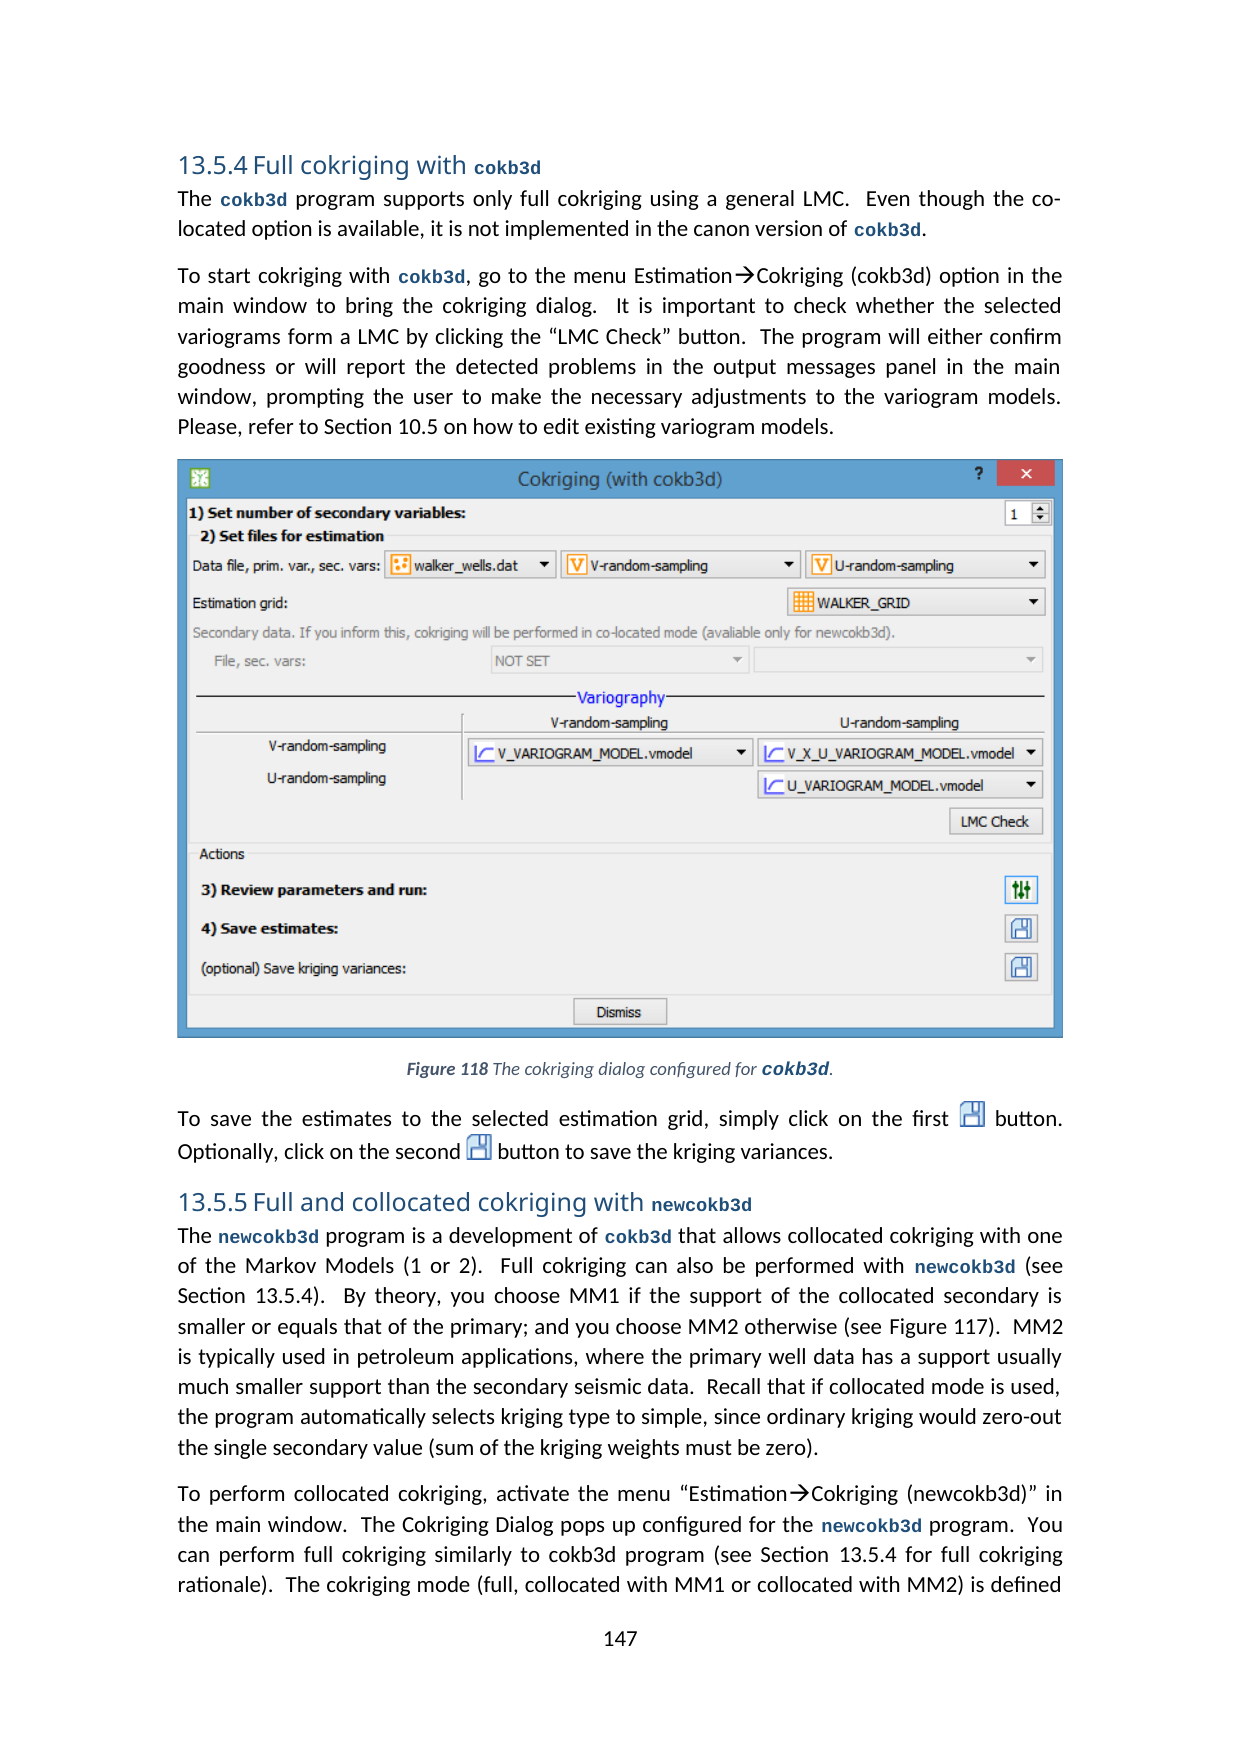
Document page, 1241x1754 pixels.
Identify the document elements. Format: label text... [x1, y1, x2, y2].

picture [177, 459, 1063, 1038]
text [177, 1479, 1063, 1598]
text To save the estimates to the selected estimation grid, simply click on the first button. Optionally, click on the second button to save the kriging variances. [177, 1101, 1063, 1166]
text The cokb3d program supports only full cokriging using a general LMC. Even though the co-located option is available, it is not implemented in the canon version of cokb3d. [177, 184, 1063, 243]
text Figure 118 The cokriging dialog configured for cokb3d. [177, 1057, 1063, 1081]
picture [959, 1101, 985, 1127]
text The newcokb3d program is a development of cokb3d that allows collocated cokriging with one of the Markov Models (1 or 2). Full cokriging can also be performed with newcokb3d (see Section 13.5.4). By theory, you choose MM1 if the support of the collocated secondary is smaller or equals that of the primary; and you choose MM2 otherwise (see Figure 117). MM2 is typically used in petroleum applications, where the primary well data has a support usually much smaller support than the secondary seismic data. Recall that if collocated mode is used, the program automatically selects kriging type to simple, since ordinary kriging would zero-out the single secondary value (sum of the kriging weights must be zero). [177, 1221, 1063, 1461]
subtitle Full and collocated cokriging with newcokb3d [177, 1184, 1063, 1218]
text To start cokriging with cokb3d, go to the menu EstimationCokriging (cokb3d) option in the main window to bring the cokriging dialog. It is important to check whether the selected variograms form a LMC by clicking the “LMC Check” button. The program will either confirm goodness or will report the detected problems in the output messages panel in the main window, prompting the user to make the necessary adjustments to the variogram models. Please, refer to Section 10.5 on how to edit existing variogram models. [177, 261, 1063, 441]
subtitle Full cokriging with cokb3d [177, 148, 1063, 182]
picture [466, 1134, 492, 1160]
